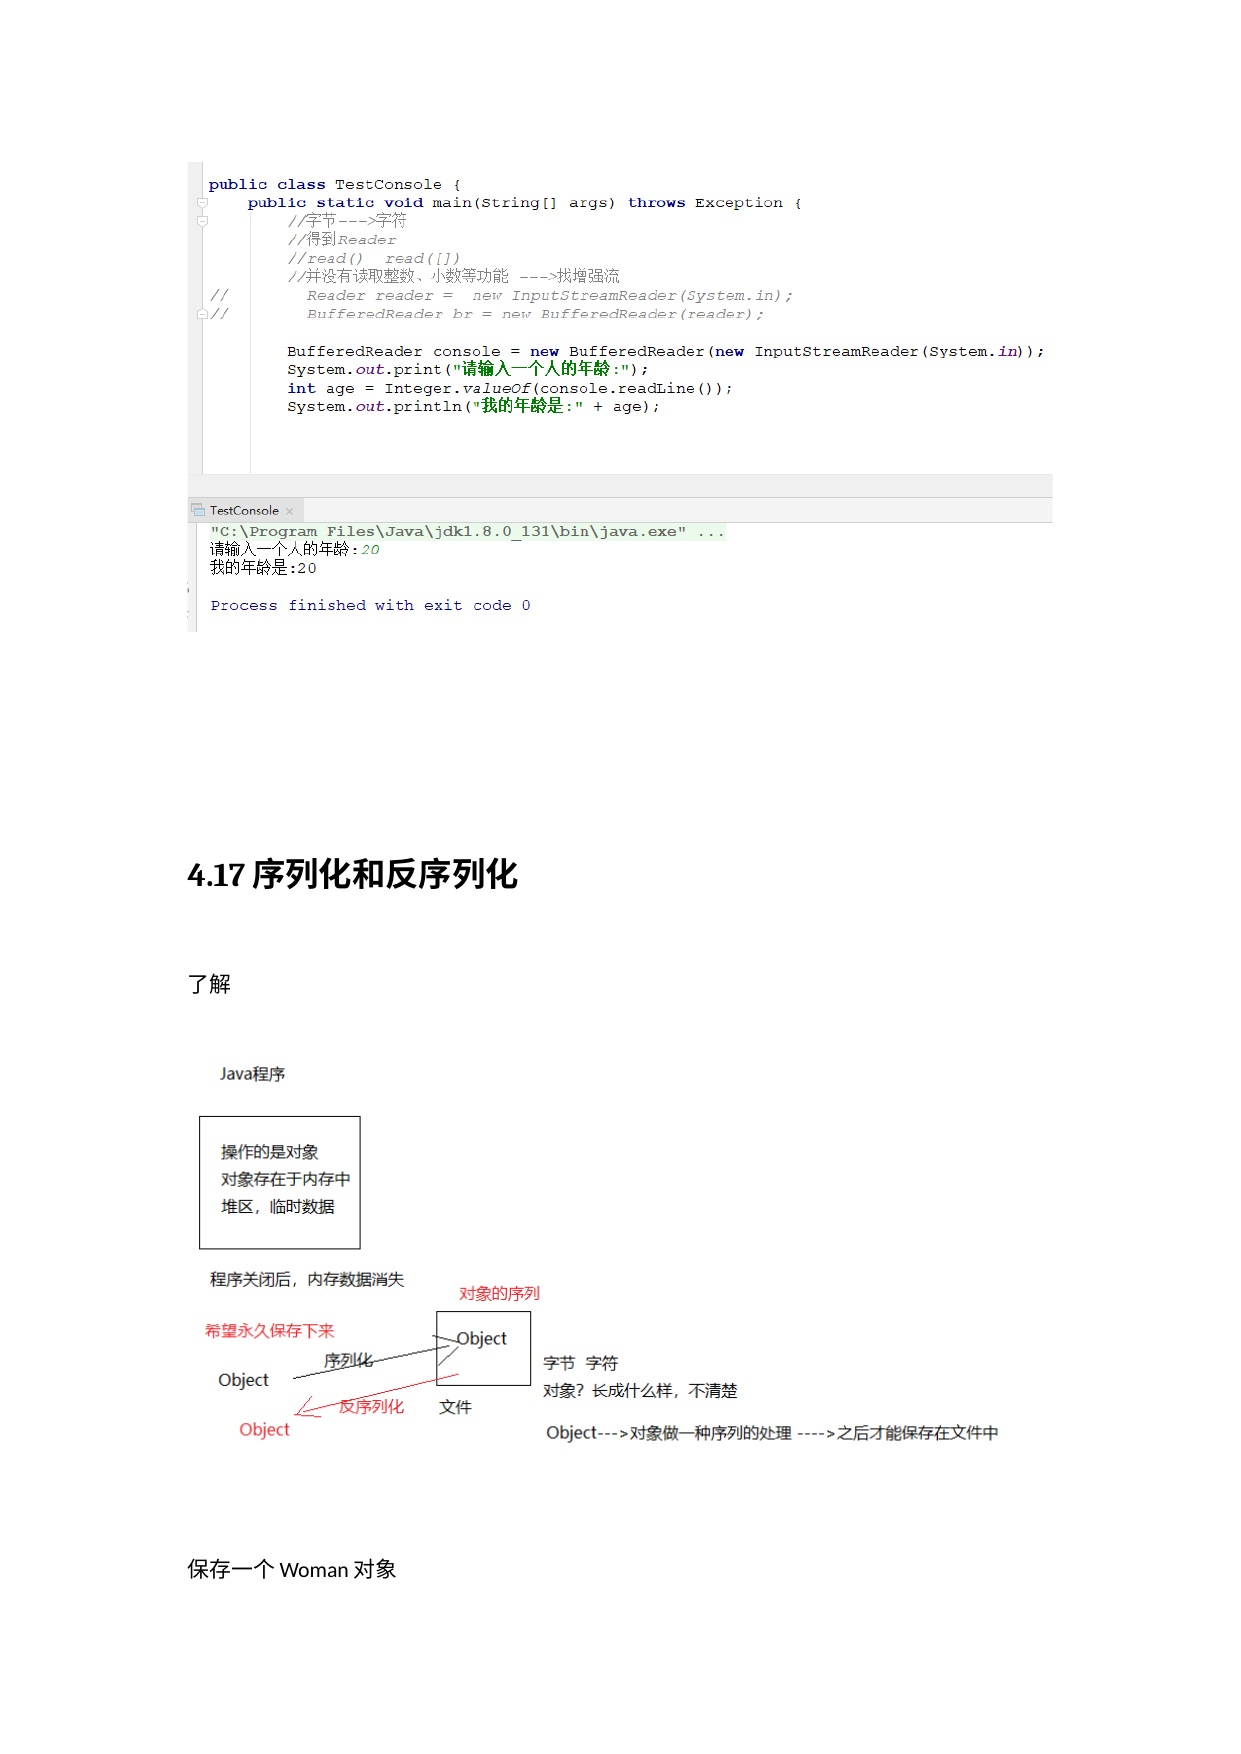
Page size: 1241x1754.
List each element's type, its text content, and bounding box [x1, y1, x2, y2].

picture [187, 1031, 1053, 1484]
text 保存一个Woman对象 [187, 1551, 1053, 1584]
subtitle 4.17序列化和反序列化 [187, 839, 1053, 904]
picture [187, 162, 1053, 632]
text 了解 [187, 966, 1053, 999]
